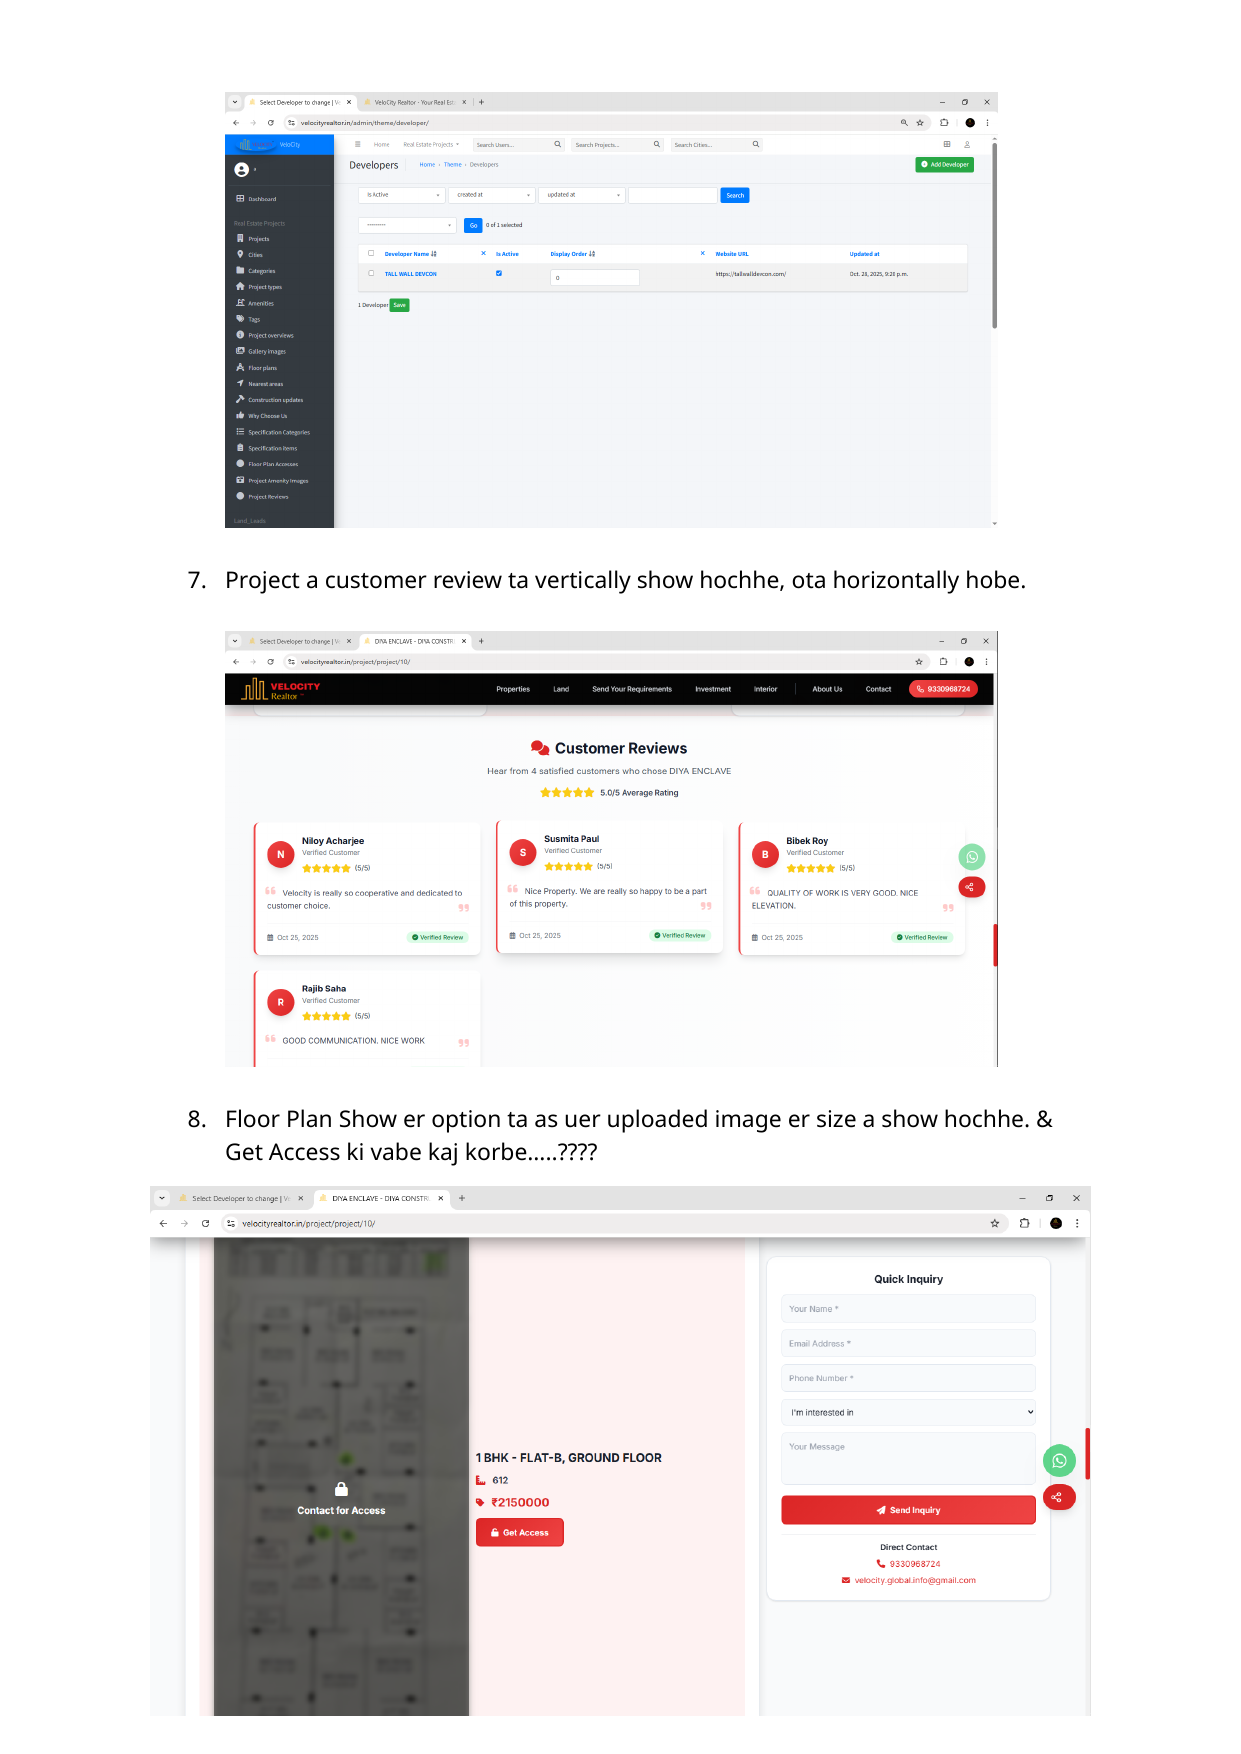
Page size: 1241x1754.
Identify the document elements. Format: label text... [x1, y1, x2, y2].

list Floor Plan Show er option ta as uer uploaded image er size a show hochhe. & Get Access ki vabe kaj korbe…..???? [187, 1102, 1090, 1167]
picture [225, 631, 998, 1067]
list Project a customer review ta vertically show hochhe, ota horizontally hobe. [187, 564, 1090, 595]
picture [150, 1186, 1091, 1716]
picture [225, 92, 998, 528]
